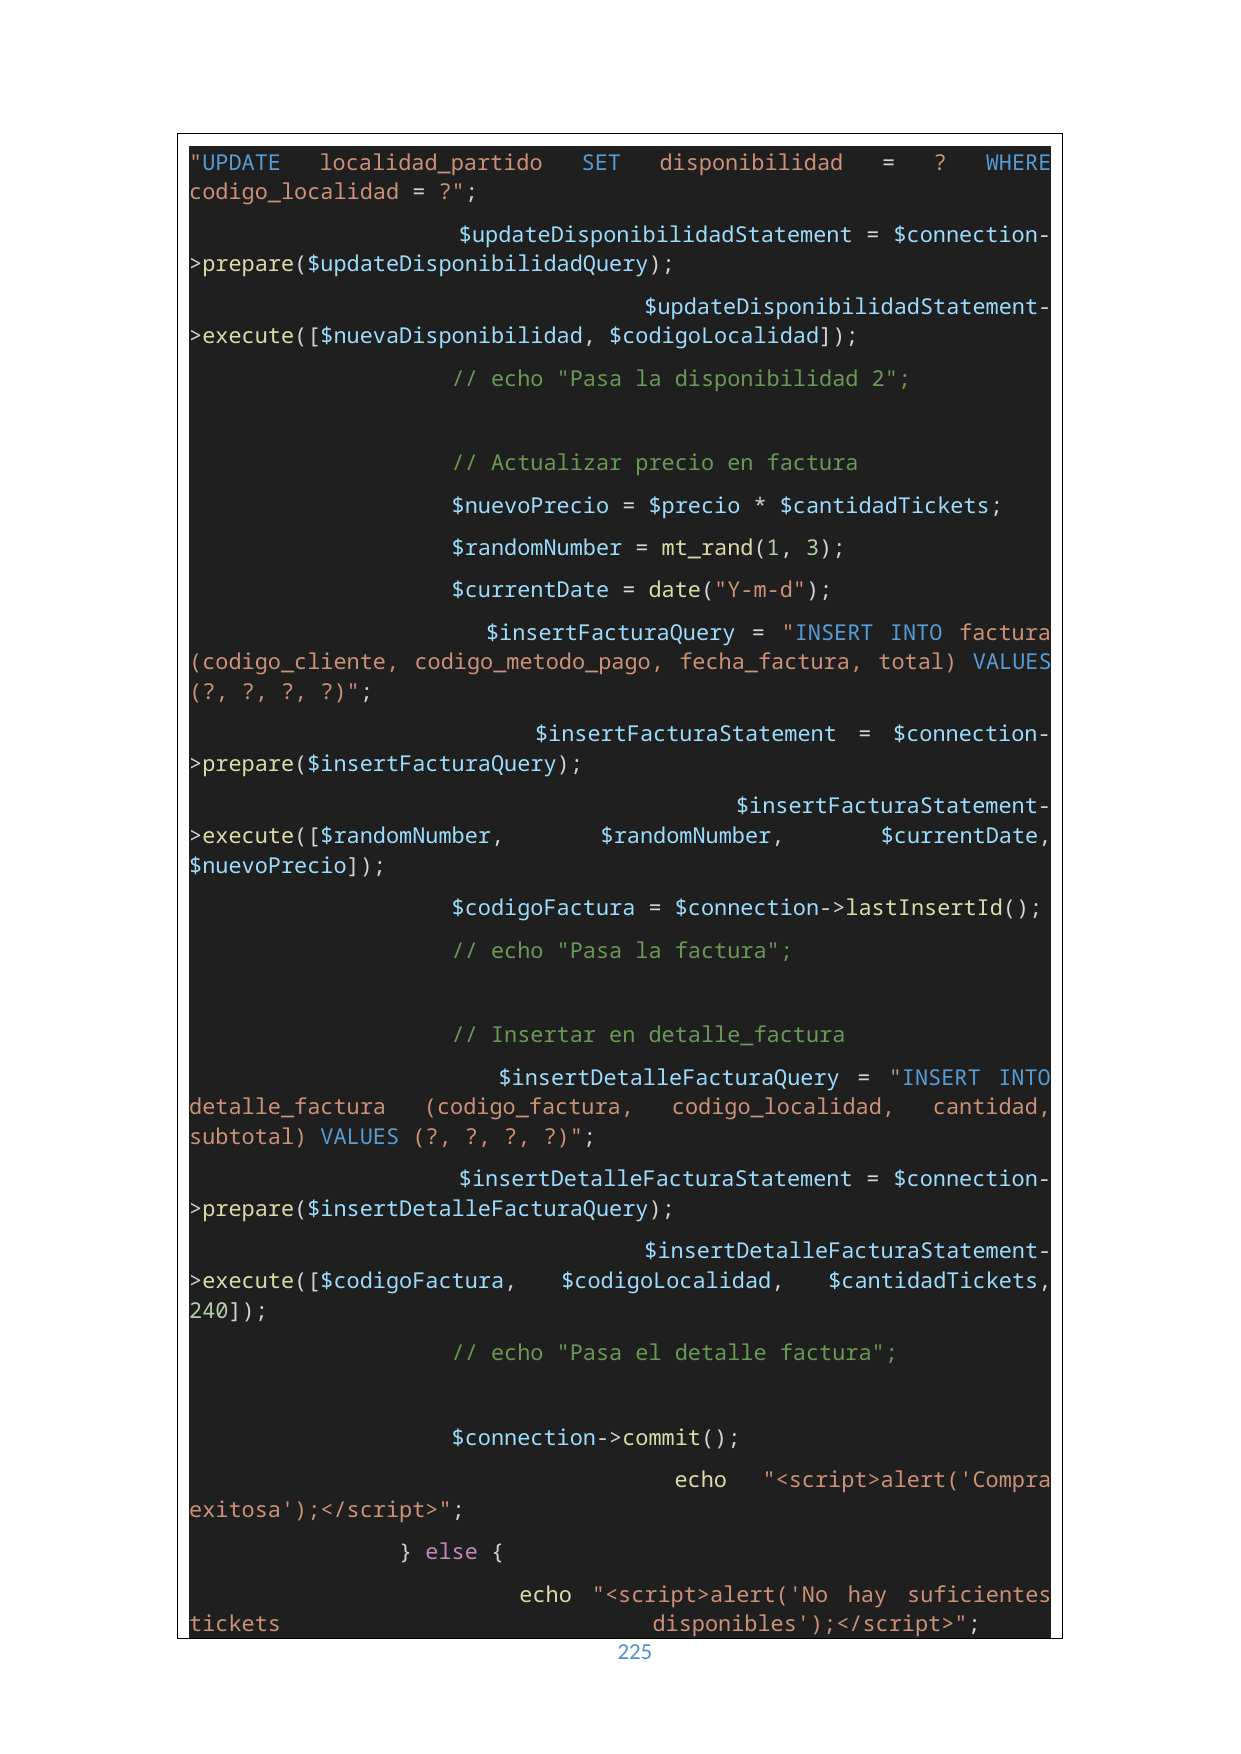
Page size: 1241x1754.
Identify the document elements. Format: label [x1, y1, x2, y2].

table_header [178, 134, 1062, 1638]
